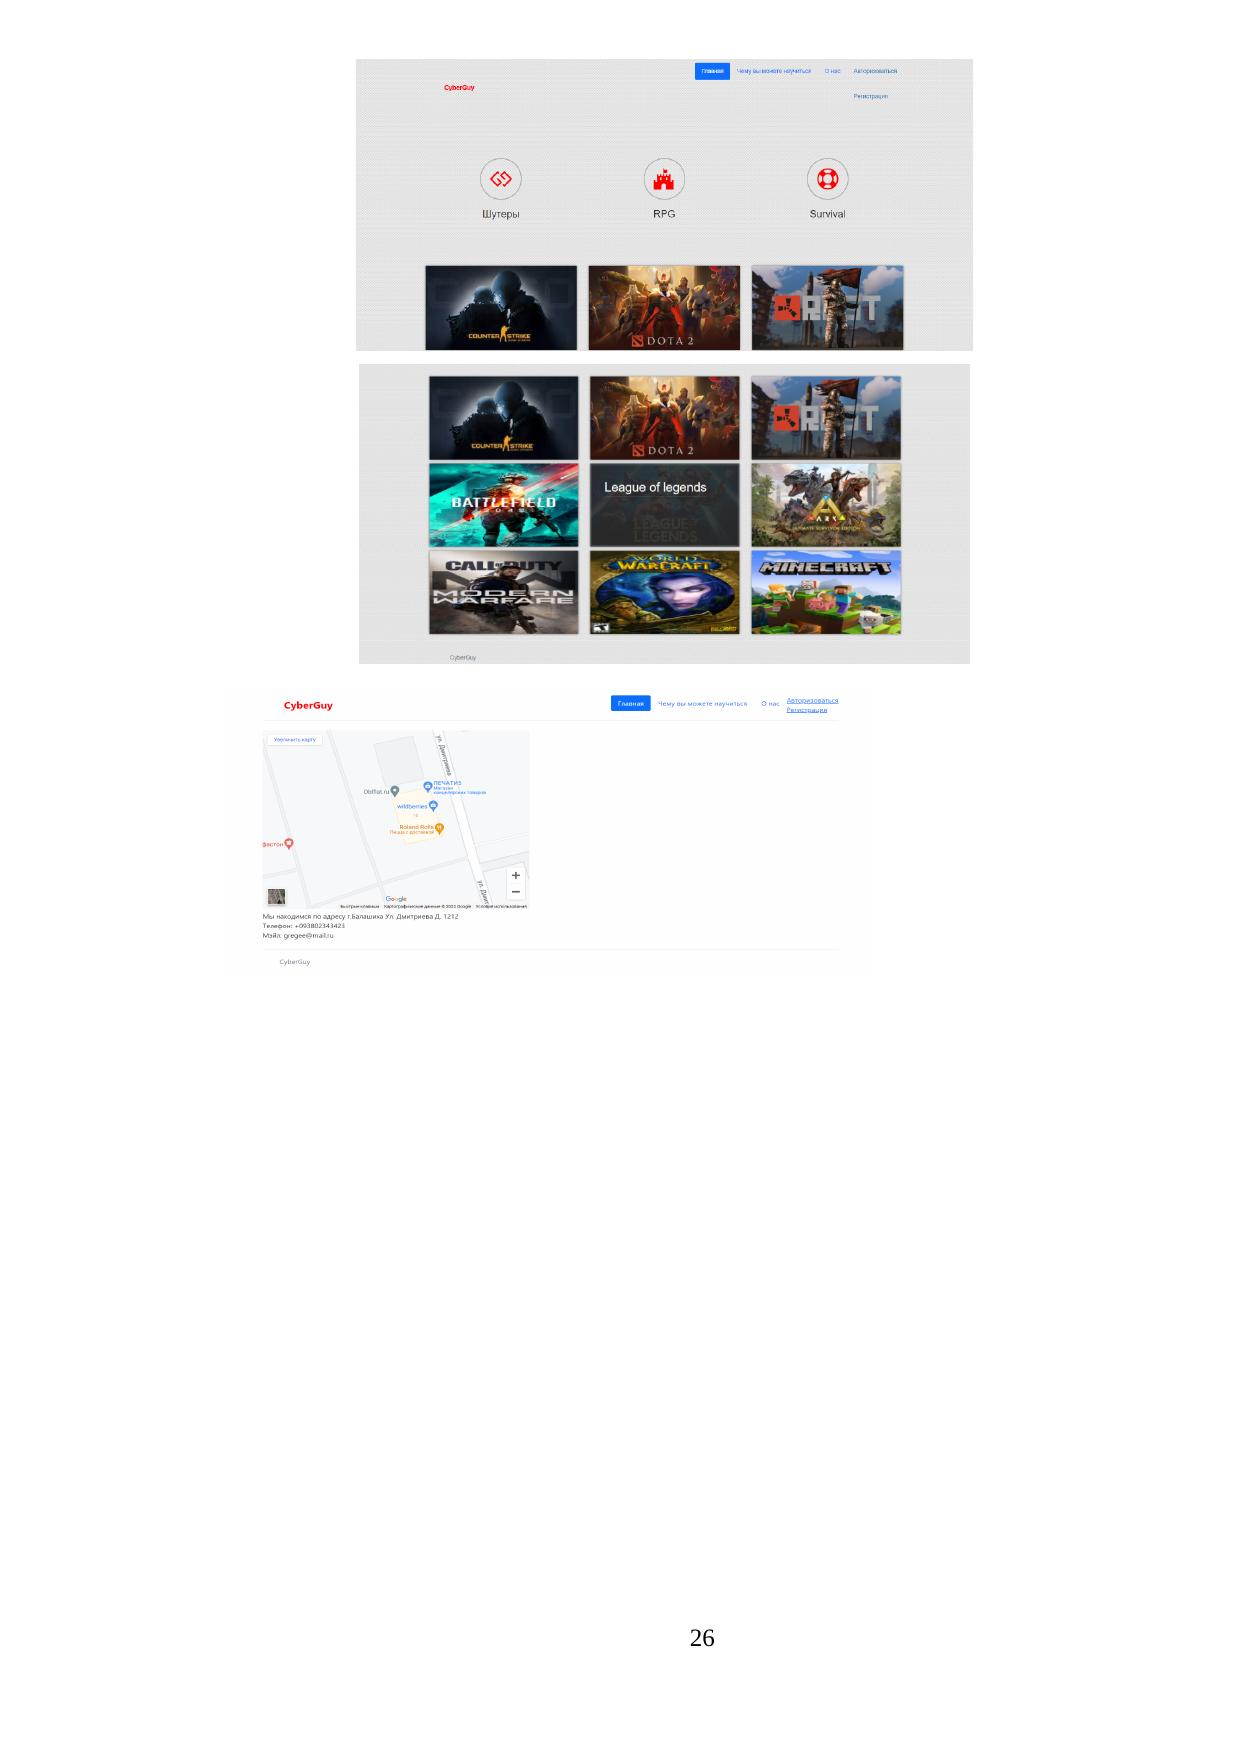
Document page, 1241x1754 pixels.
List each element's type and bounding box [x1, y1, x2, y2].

picture [222, 690, 873, 974]
picture [359, 364, 970, 664]
picture [355, 59, 974, 351]
